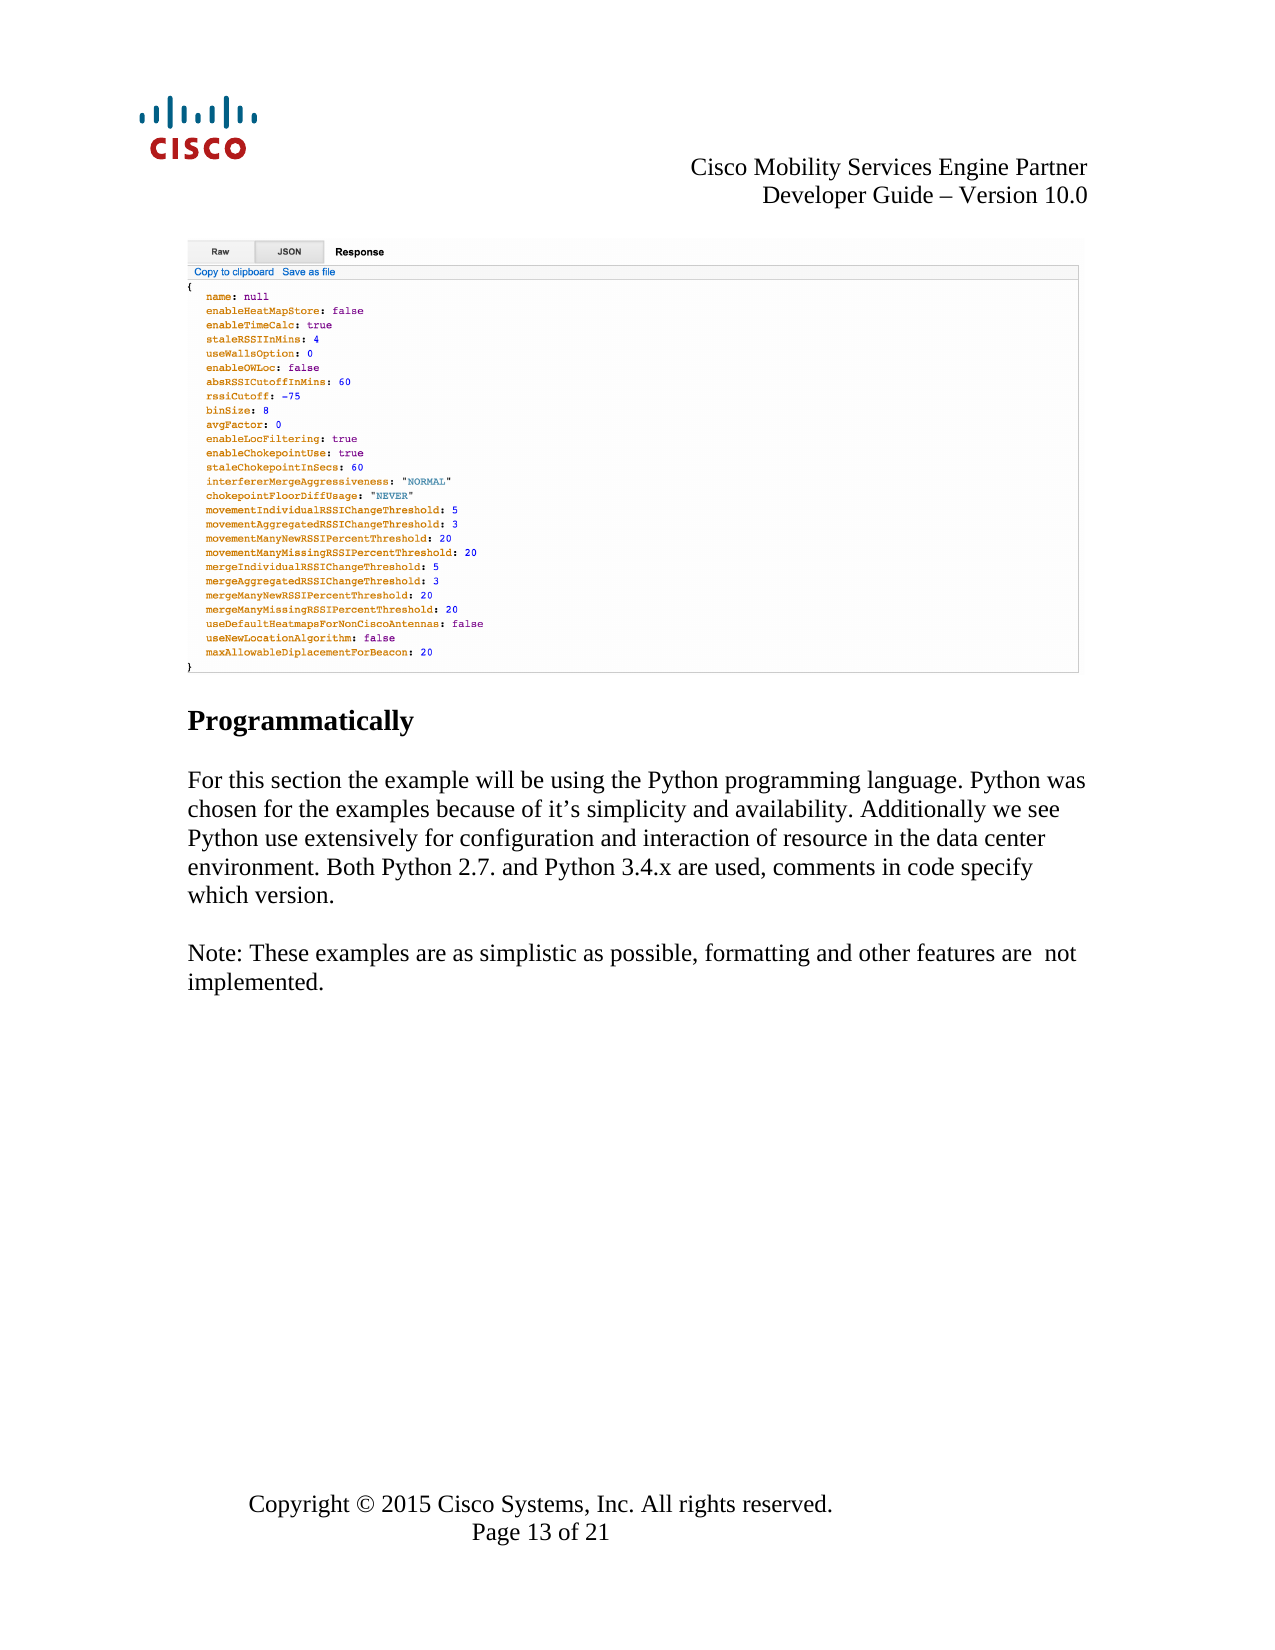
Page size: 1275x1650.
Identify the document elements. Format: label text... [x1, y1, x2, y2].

picture [187, 238, 1085, 675]
text Note: These examples are as simplistic as possible, formatting and other features are not implemented. [187, 938, 1087, 995]
subtitle Programmatically [187, 703, 1087, 737]
text For this section the example will be using the Python programming language. Python was chosen for the examples because of it’s simplicity and availability. Additionally we see Python use extensively for configuration and interaction of resource in the data center environment. Both Python 2.7. and Python 3.4.x are used, comments in code specify which version. [187, 765, 1087, 909]
